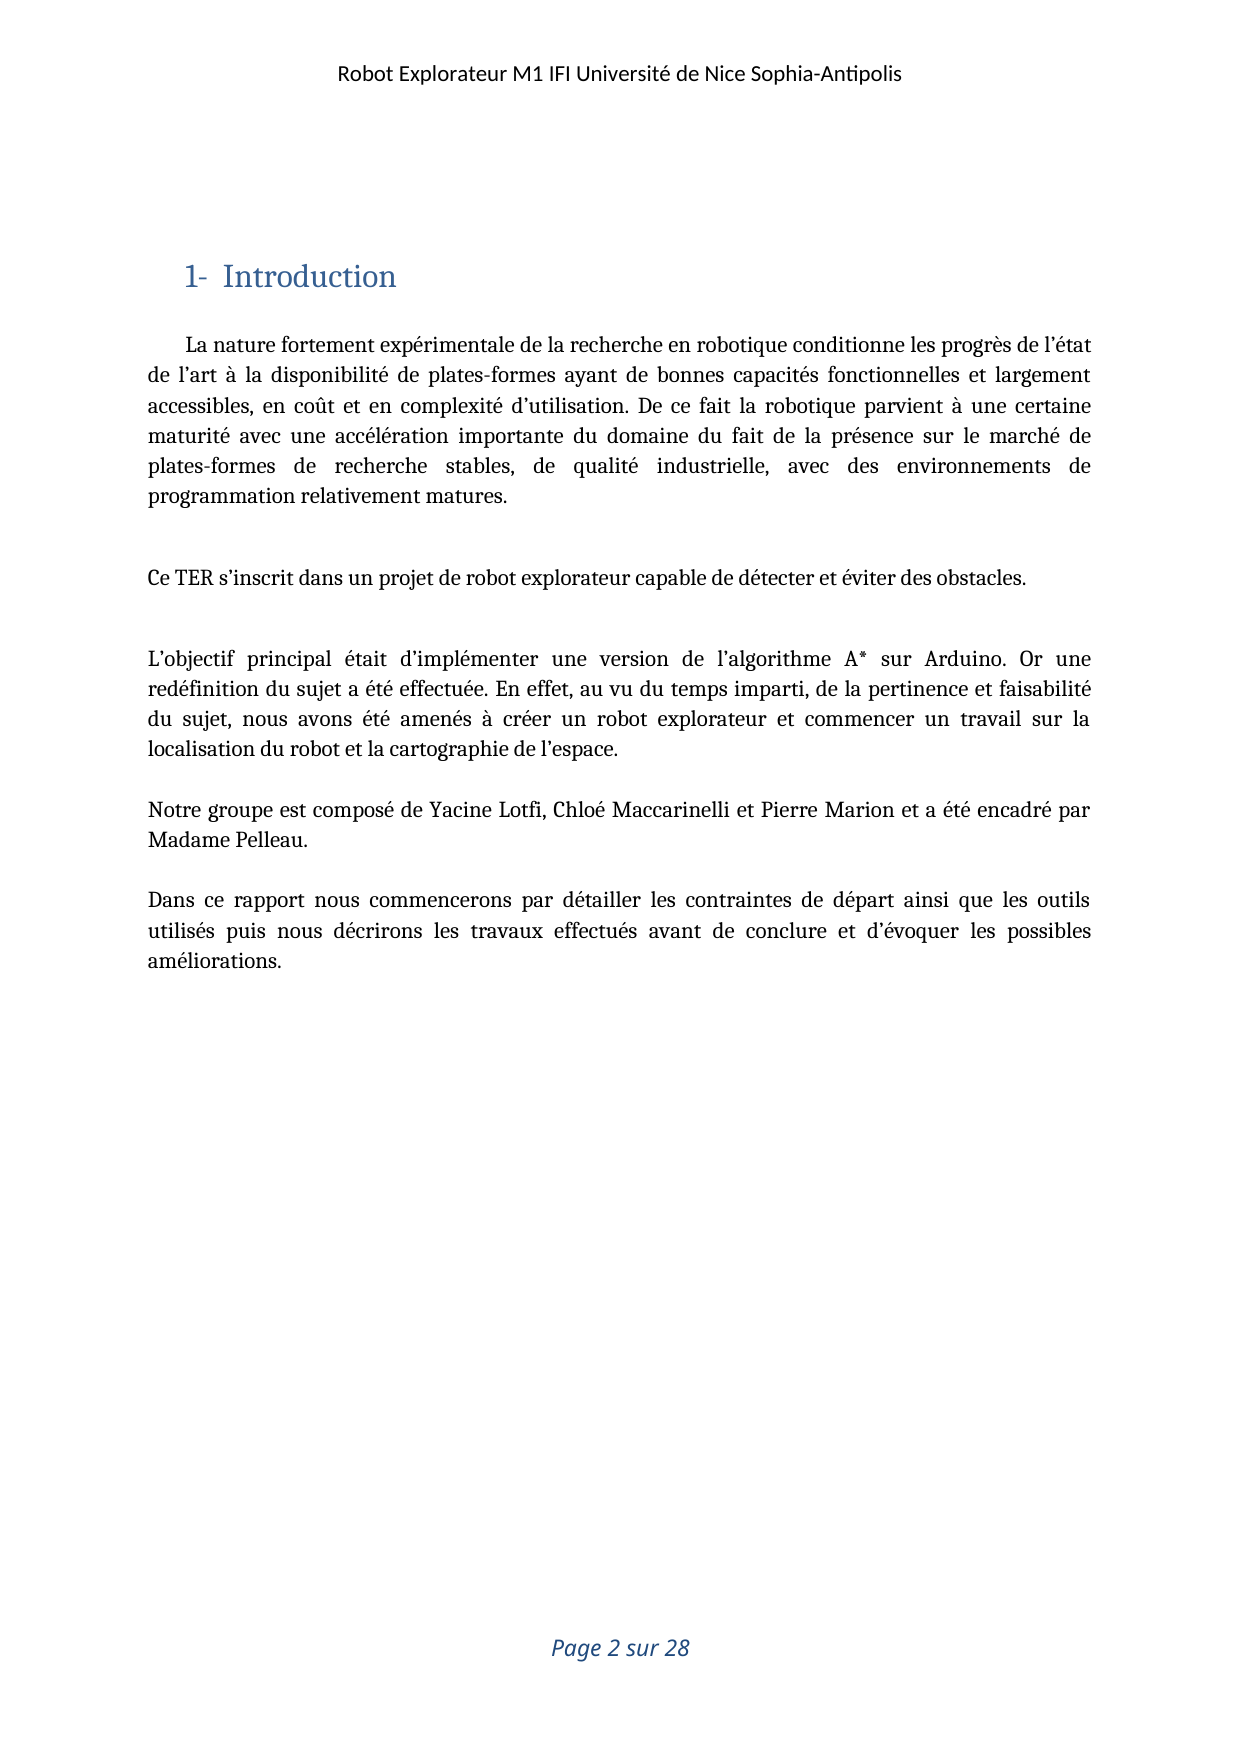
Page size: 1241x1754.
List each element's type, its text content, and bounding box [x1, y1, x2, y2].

text Notre groupe est composé de Yacine Lotfi, Chloé Maccarinelli et Pierre Marion et a été encadré par Madame Pelleau. [148, 797, 1093, 853]
text La nature fortement expérimentale de la recherche en robotique conditionne les progrès de l’état de l’art à la disponibilité de plates-formes ayant de bonnes capacités fonctionnelles et largement accessibles, en coût et en complexité d’utilisation. De ce fait la robotique parvient à une certaine maturité avec une accélération importante du domaine du fait de la présence sur le marché de plates-formes de recherche stables, de qualité industrielle, avec des environnements de programmation relativement matures. [148, 332, 1093, 509]
text Ce TER s’inscrit dans un projet de robot explorateur capable de détecter et éviter des obstacles. [148, 534, 1093, 591]
text L’objectif principal était d’implémenter une version de l’algorithme A* sur Arduino. Or une redéfinition du sujet a été effectuée. En effet, au vu du temps imparti, de la pertinence et faisabilité du sujet, nous avons été amenés à créer un robot explorateur et commencer un travail sur la localisation du robot et la cartographie de l’espace. [148, 646, 1093, 763]
subtitle Introduction [185, 258, 1093, 296]
text Dans ce rapport nous commencerons par détailler les contraintes de départ ainsi que les outils utilisés puis nous décrirons les travaux effectués avant de conclure et d’évoquer les possibles améliorations. [148, 887, 1093, 974]
